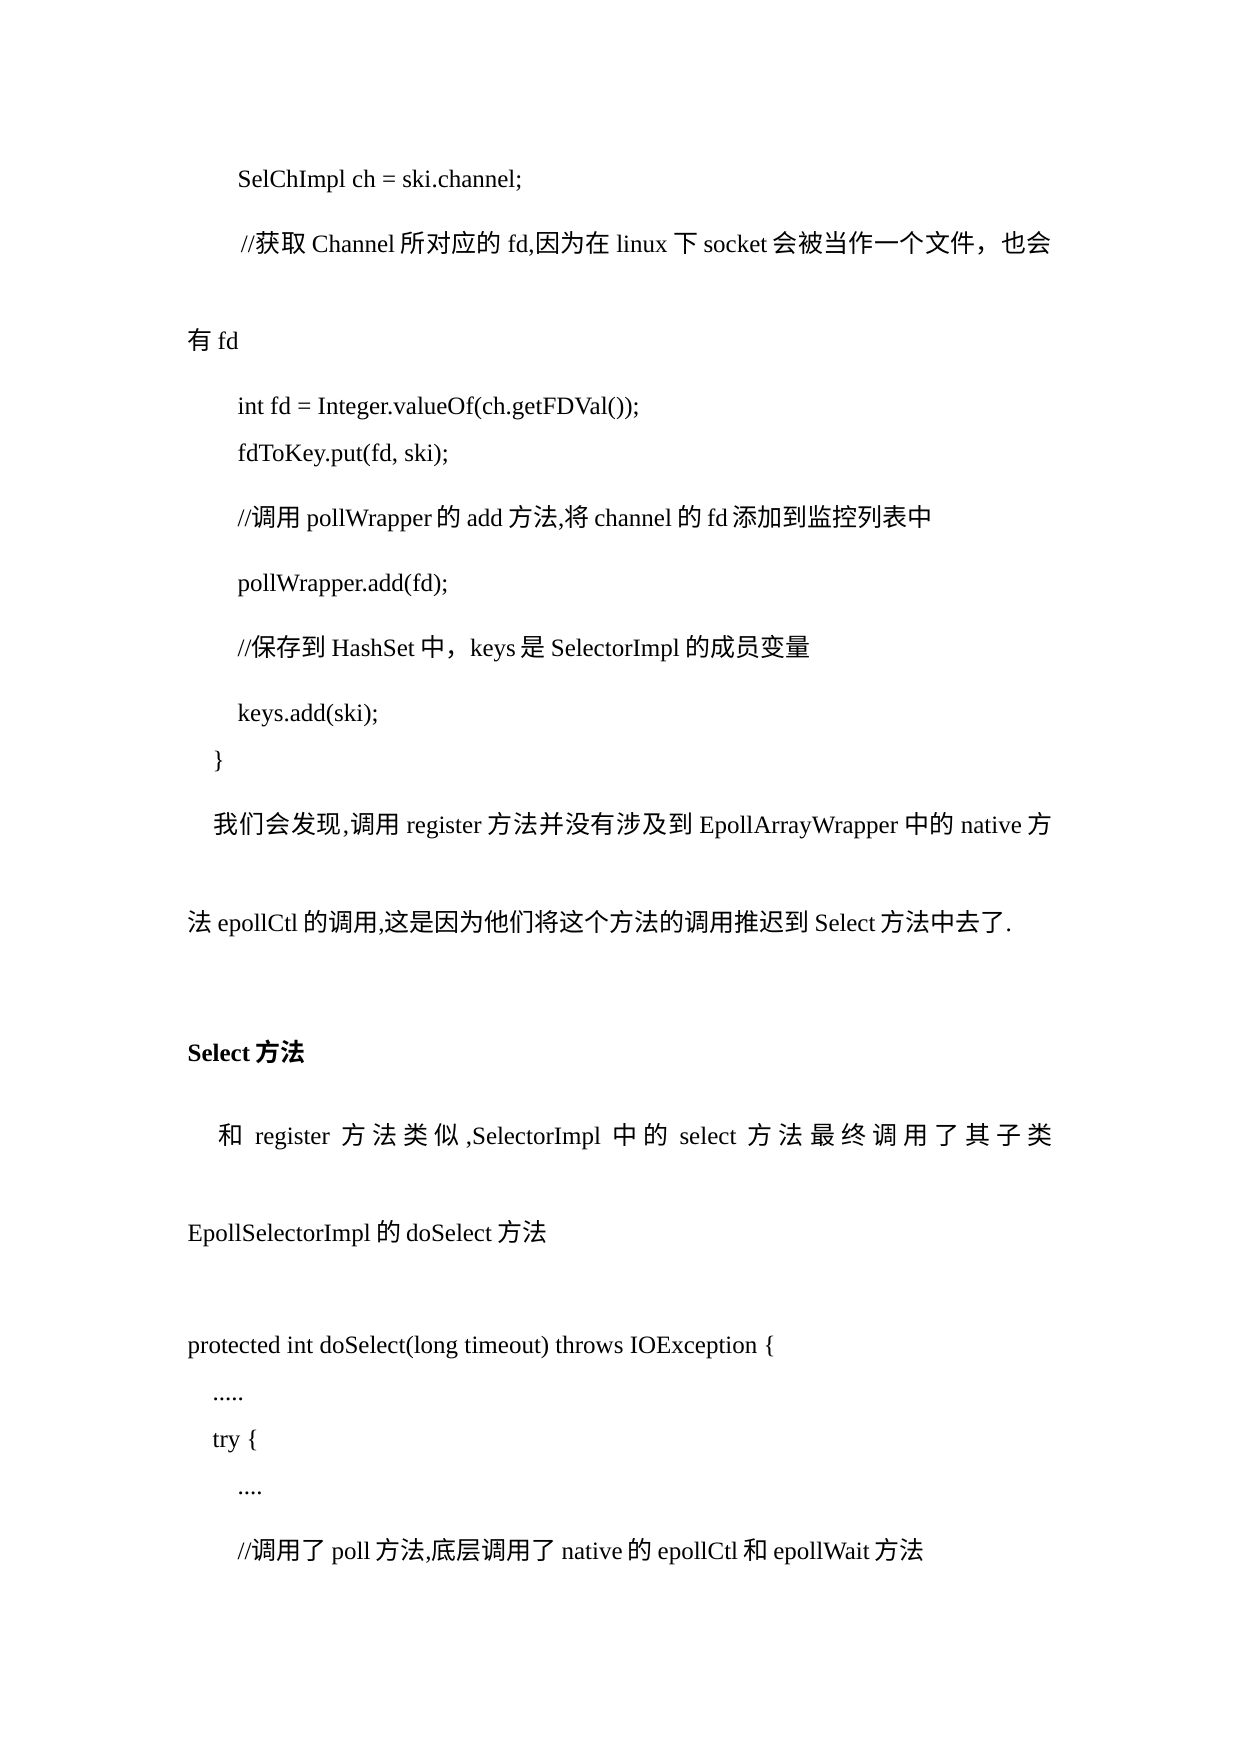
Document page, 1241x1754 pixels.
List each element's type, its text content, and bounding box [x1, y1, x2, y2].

subtitle Select方法 [187, 1018, 1053, 1083]
text 和register方法类似,SelectorImpl中的select方法最终调用了其子类EpollSelectorImpl的doSelect方法 [187, 1101, 1053, 1263]
text ..... [187, 1375, 1053, 1408]
text //调用了poll方法,底层调用了native的epollCtl和epollWait方法 [187, 1516, 1053, 1581]
text protected int doSelect(long timeout) throws IOException { [187, 1328, 1053, 1361]
text pollWrapper.add(fd); [187, 566, 1053, 599]
text .... [187, 1469, 1053, 1501]
text //获取Channel所对应的fd,因为在linux下socket会被当作一个文件，也会有fd [187, 209, 1053, 371]
text keys.add(ski); [187, 696, 1053, 729]
text } [187, 743, 1053, 776]
text fdToKey.put(fd, ski); [187, 436, 1053, 469]
text 我们会发现,调用register方法并没有涉及到EpollArrayWrapper中的native方法epollCtl的调用,这是因为他们将这个方法的调用推迟到Select方法中去了. [187, 790, 1053, 953]
text SelChImpl ch = ski.channel; [187, 162, 1053, 194]
text //调用pollWrapper的add方法,将channel的fd添加到监控列表中 [187, 483, 1053, 548]
text int fd = Integer.valueOf(ch.getFDVal()); [187, 389, 1053, 422]
text //保存到HashSet中，keys是SelectorImpl的成员变量 [187, 613, 1053, 678]
text try { [187, 1422, 1053, 1454]
